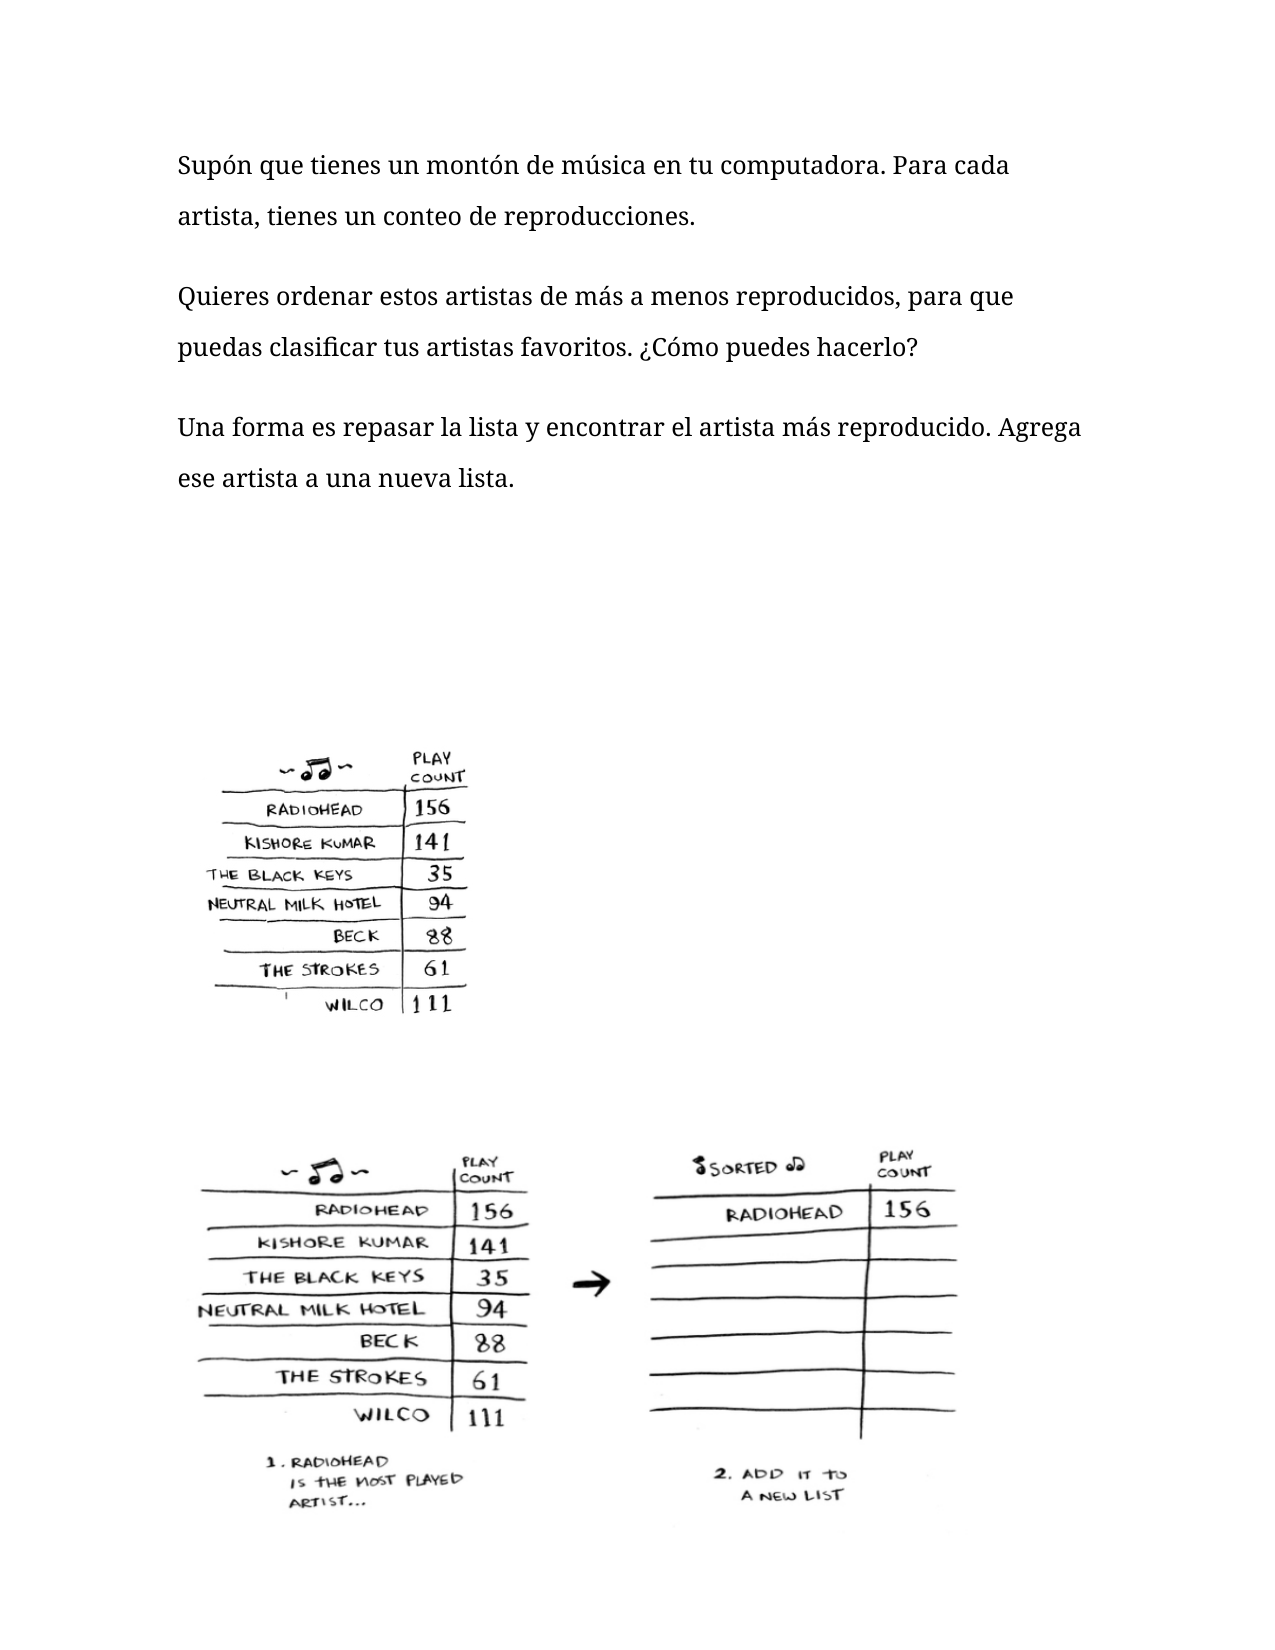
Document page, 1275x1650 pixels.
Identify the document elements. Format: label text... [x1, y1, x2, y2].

picture [177, 1132, 979, 1538]
text Una forma es repasar la lista y encontrar el artista más reproducido. Agrega ese artista a una nueva lista. [177, 410, 1098, 495]
text Quieres ordenar estos artistas de más a menos reproducidos, para que puedas clasificar tus artistas favoritos. ¿Cómo puedes hacerlo? [177, 279, 1098, 364]
text Supón que tienes un montón de música en tu computadora. Para cada artista, tienes un conteo de reproducciones. [177, 148, 1098, 233]
picture [193, 738, 480, 1030]
